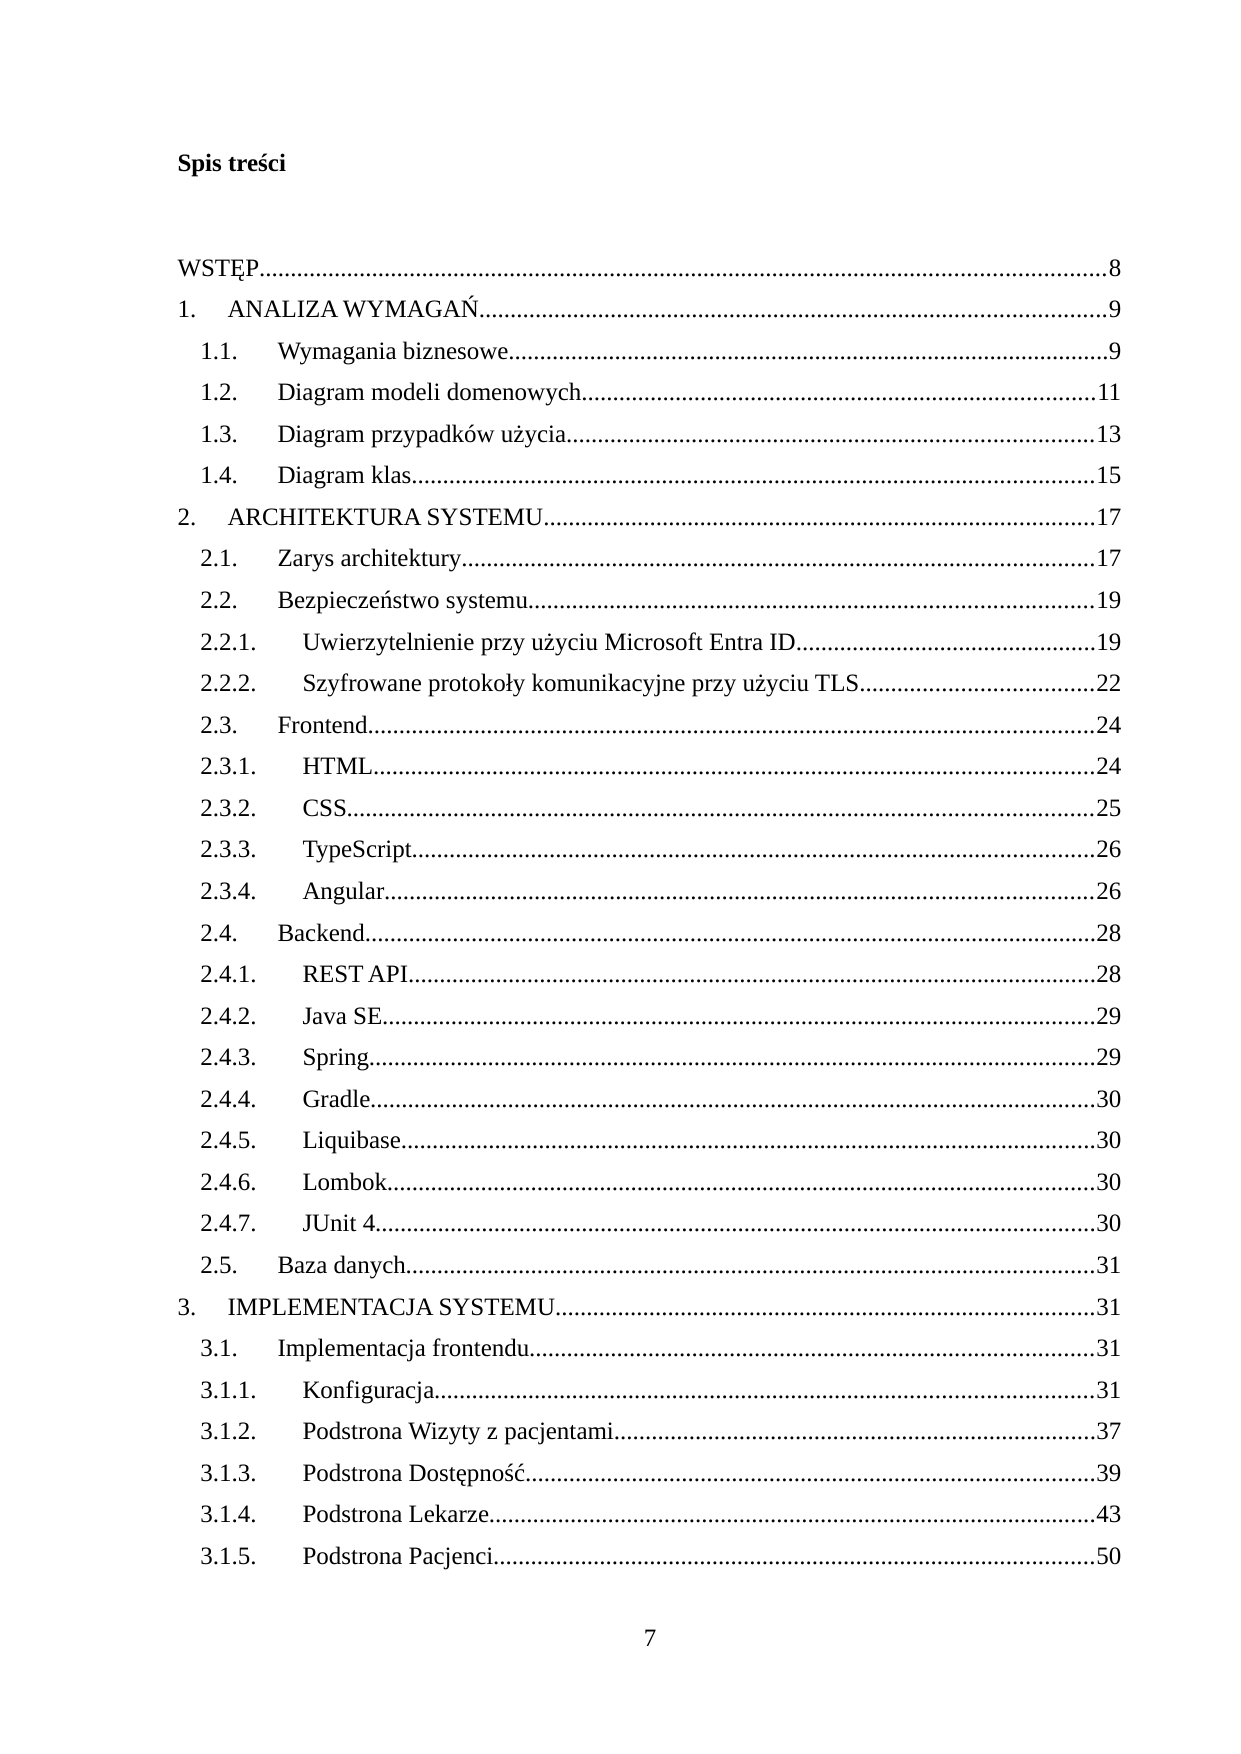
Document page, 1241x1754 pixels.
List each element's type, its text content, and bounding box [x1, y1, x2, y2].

text Spis treści [177, 148, 1122, 176]
